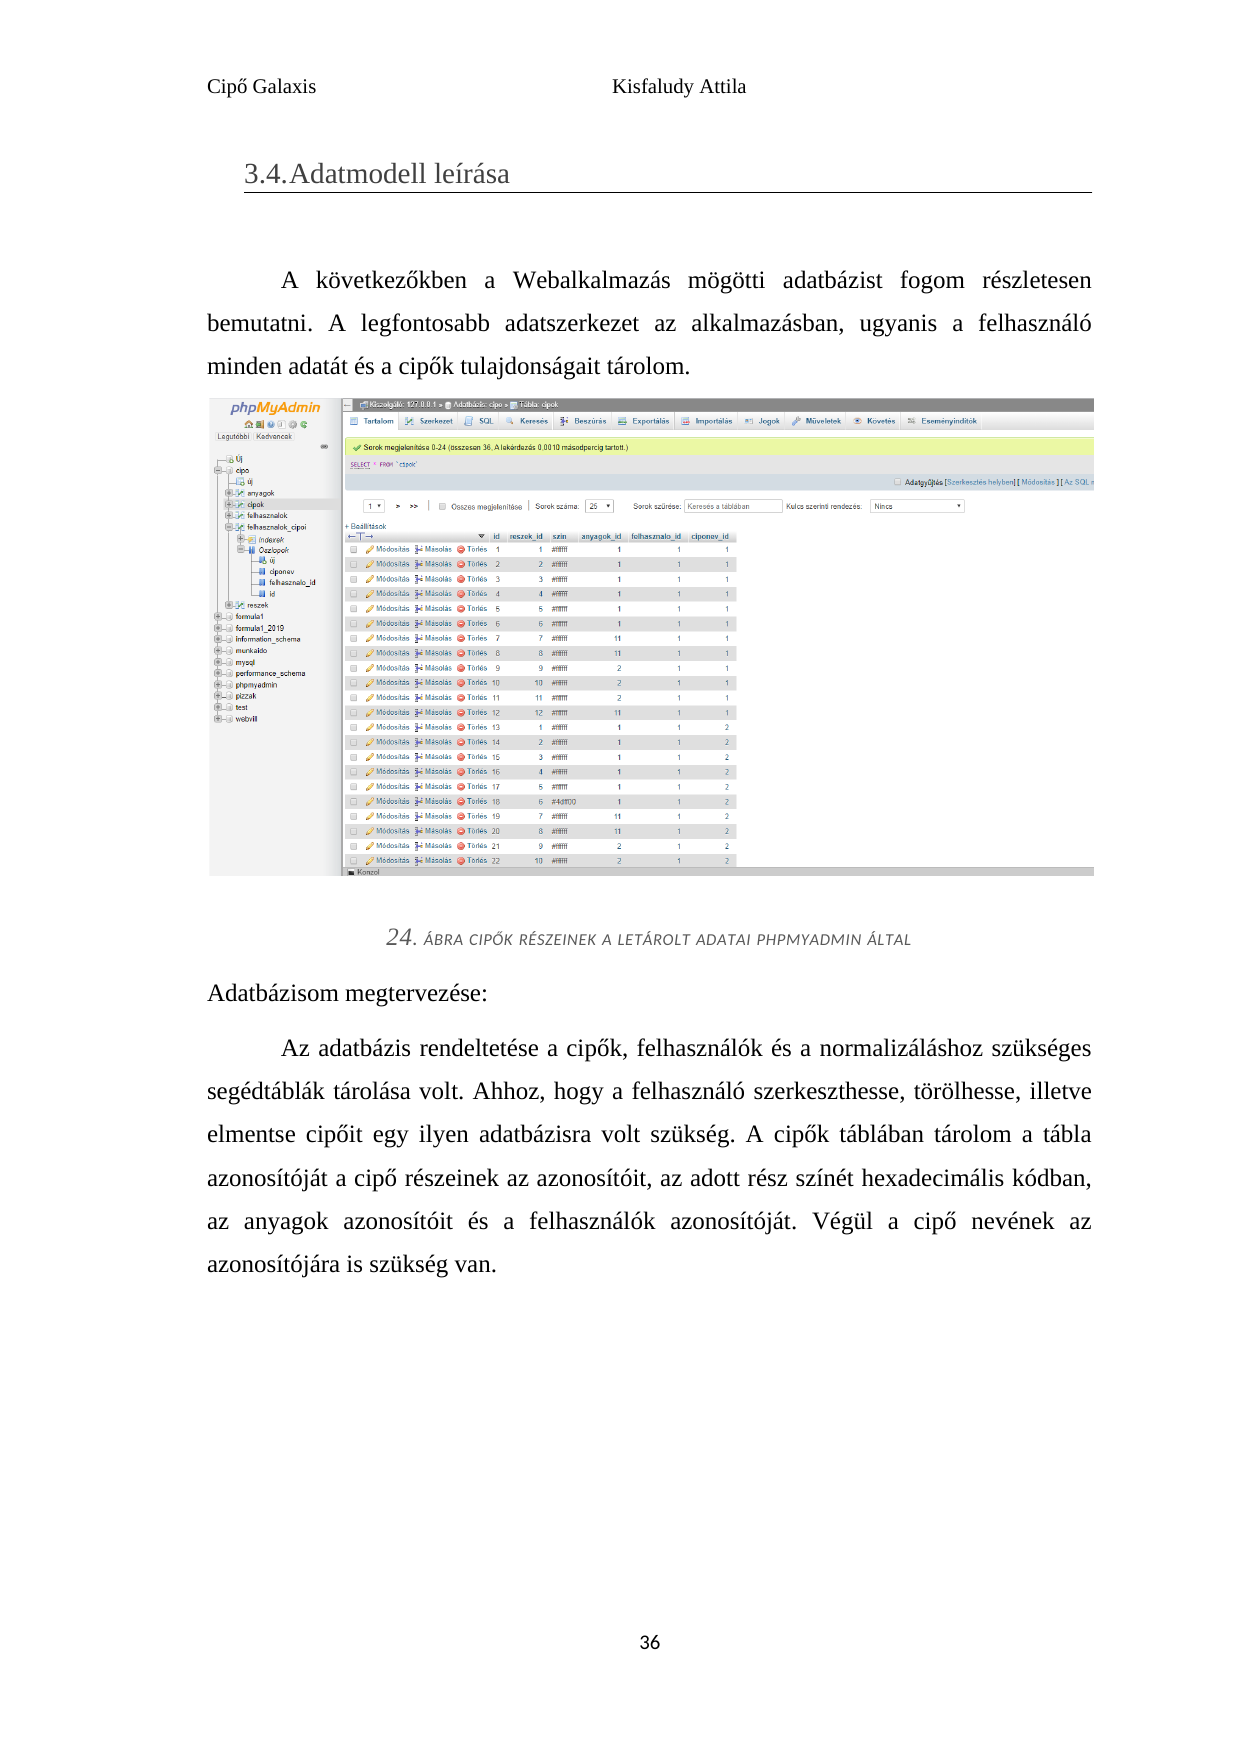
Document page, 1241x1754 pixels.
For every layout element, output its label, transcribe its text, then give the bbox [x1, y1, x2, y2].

picture [209, 397, 1094, 876]
subtitle Adatmodell leírása [244, 156, 1092, 192]
text Adatbázisom megtervezése: [207, 978, 1092, 1006]
text A következőkben a Webalkalmazás mögötti adatbázist fogom részletesen bemutatni. A legfontosabb adatszerkezet az alkalmazásban, ugyanis a felhasználó minden adatát és a cipők tulajdonságait tárolom. [207, 265, 1092, 380]
text Az adatbázis rendeltetése a cipők, felhasználók és a normalizáláshoz szükséges segédtáblák tárolása volt. Ahhoz, hogy a felhasználó szerkeszthesse, törölhesse, illetve elmentse cipőit egy ilyen adatbázisra volt szükség. A cipők táblában tárolom a tábla azonosítóját a cipő részeinek az azonosítóit, az adott rész színét hexadecimális kódban, az anyagok azonosítóit és a felhasználók azonosítóját. Végül a cipő nevének az azonosítójára is szükség van. [207, 1033, 1092, 1278]
